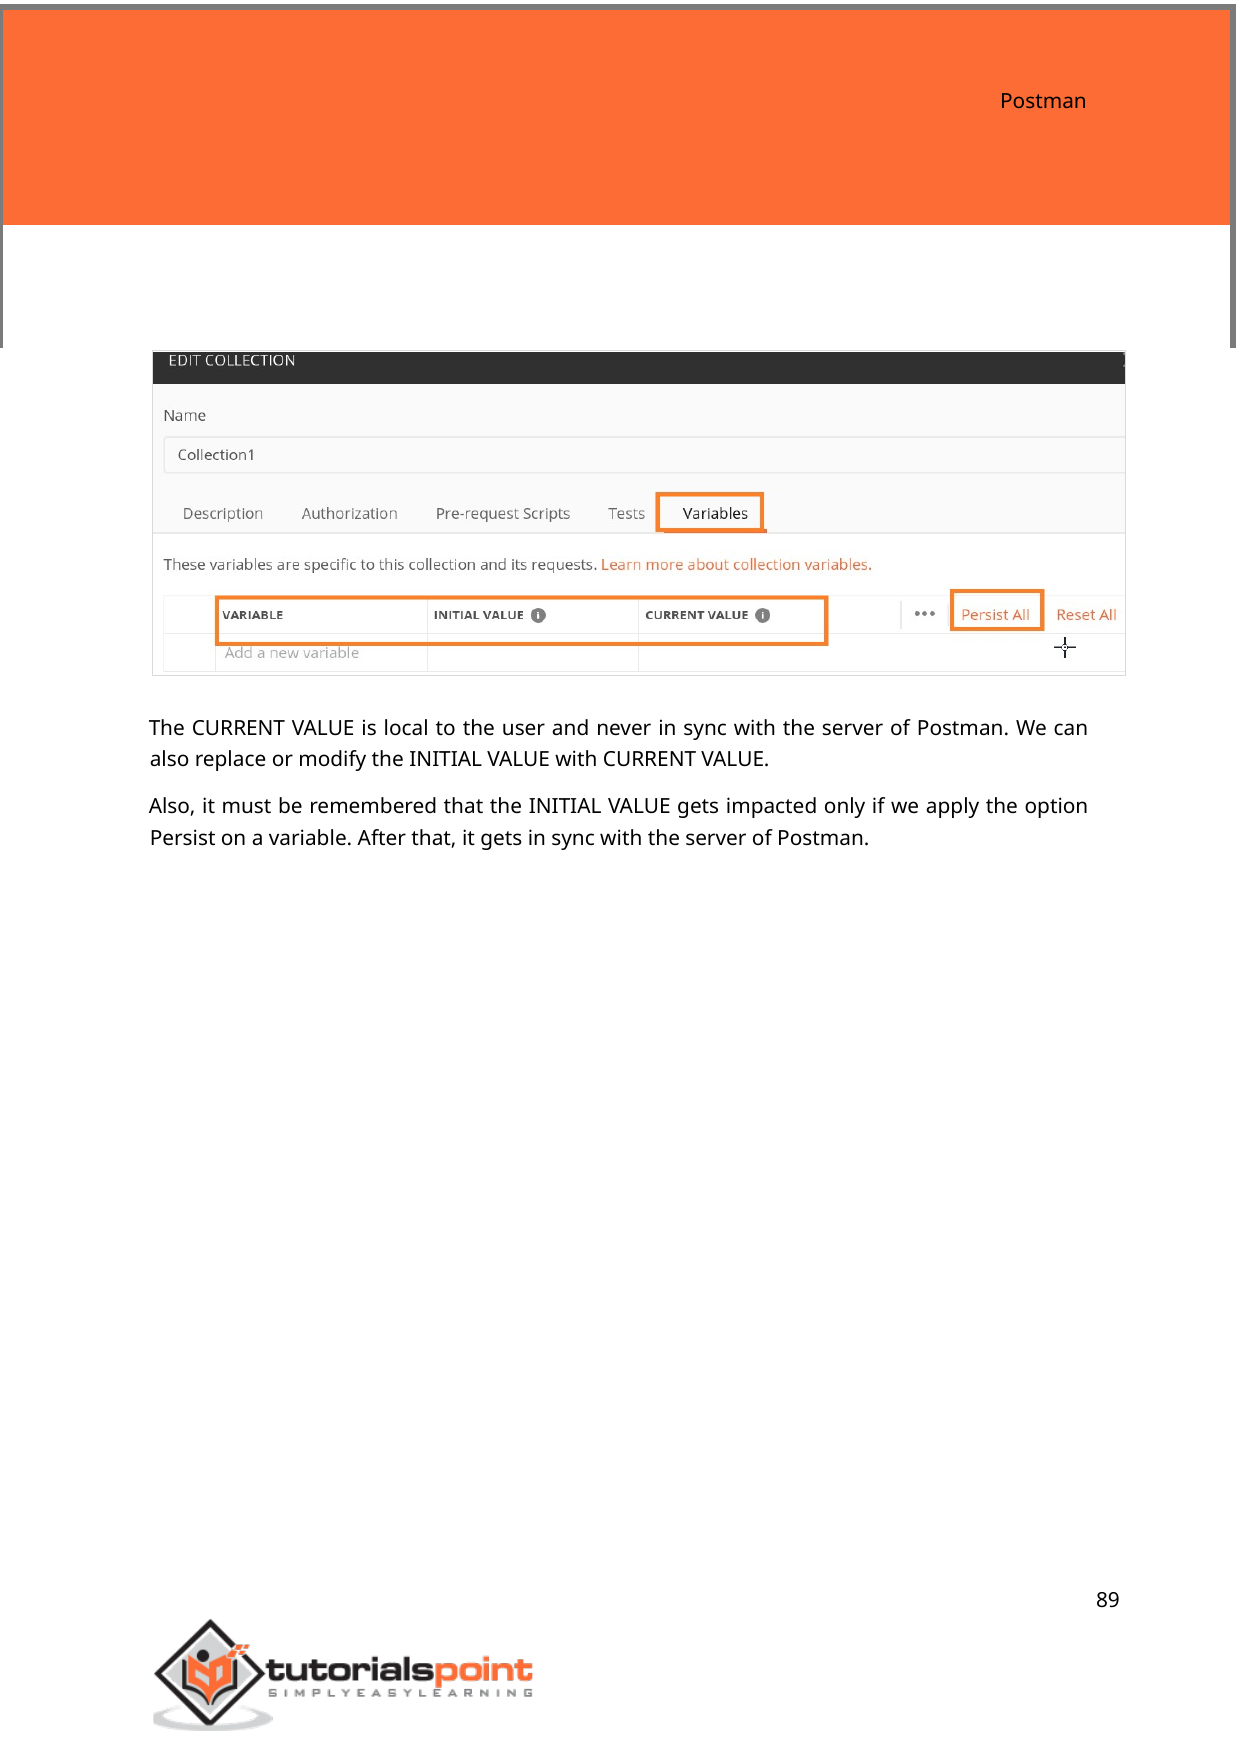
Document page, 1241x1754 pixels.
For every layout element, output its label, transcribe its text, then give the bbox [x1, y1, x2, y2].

text The CURRENT VALUE is local to the user and never in sync with the server of Postman. We can also replace or modify the INITIAL VALUE with CURRENT VALUE. [148, 713, 1090, 772]
picture [153, 1619, 533, 1731]
picture [153, 351, 1125, 675]
text Also, it must be remembered that the INITIAL VALUE gets impacted only if we apply the option Persist on a variable. After that, it gets in sync with the server of Postman. [148, 791, 1090, 851]
